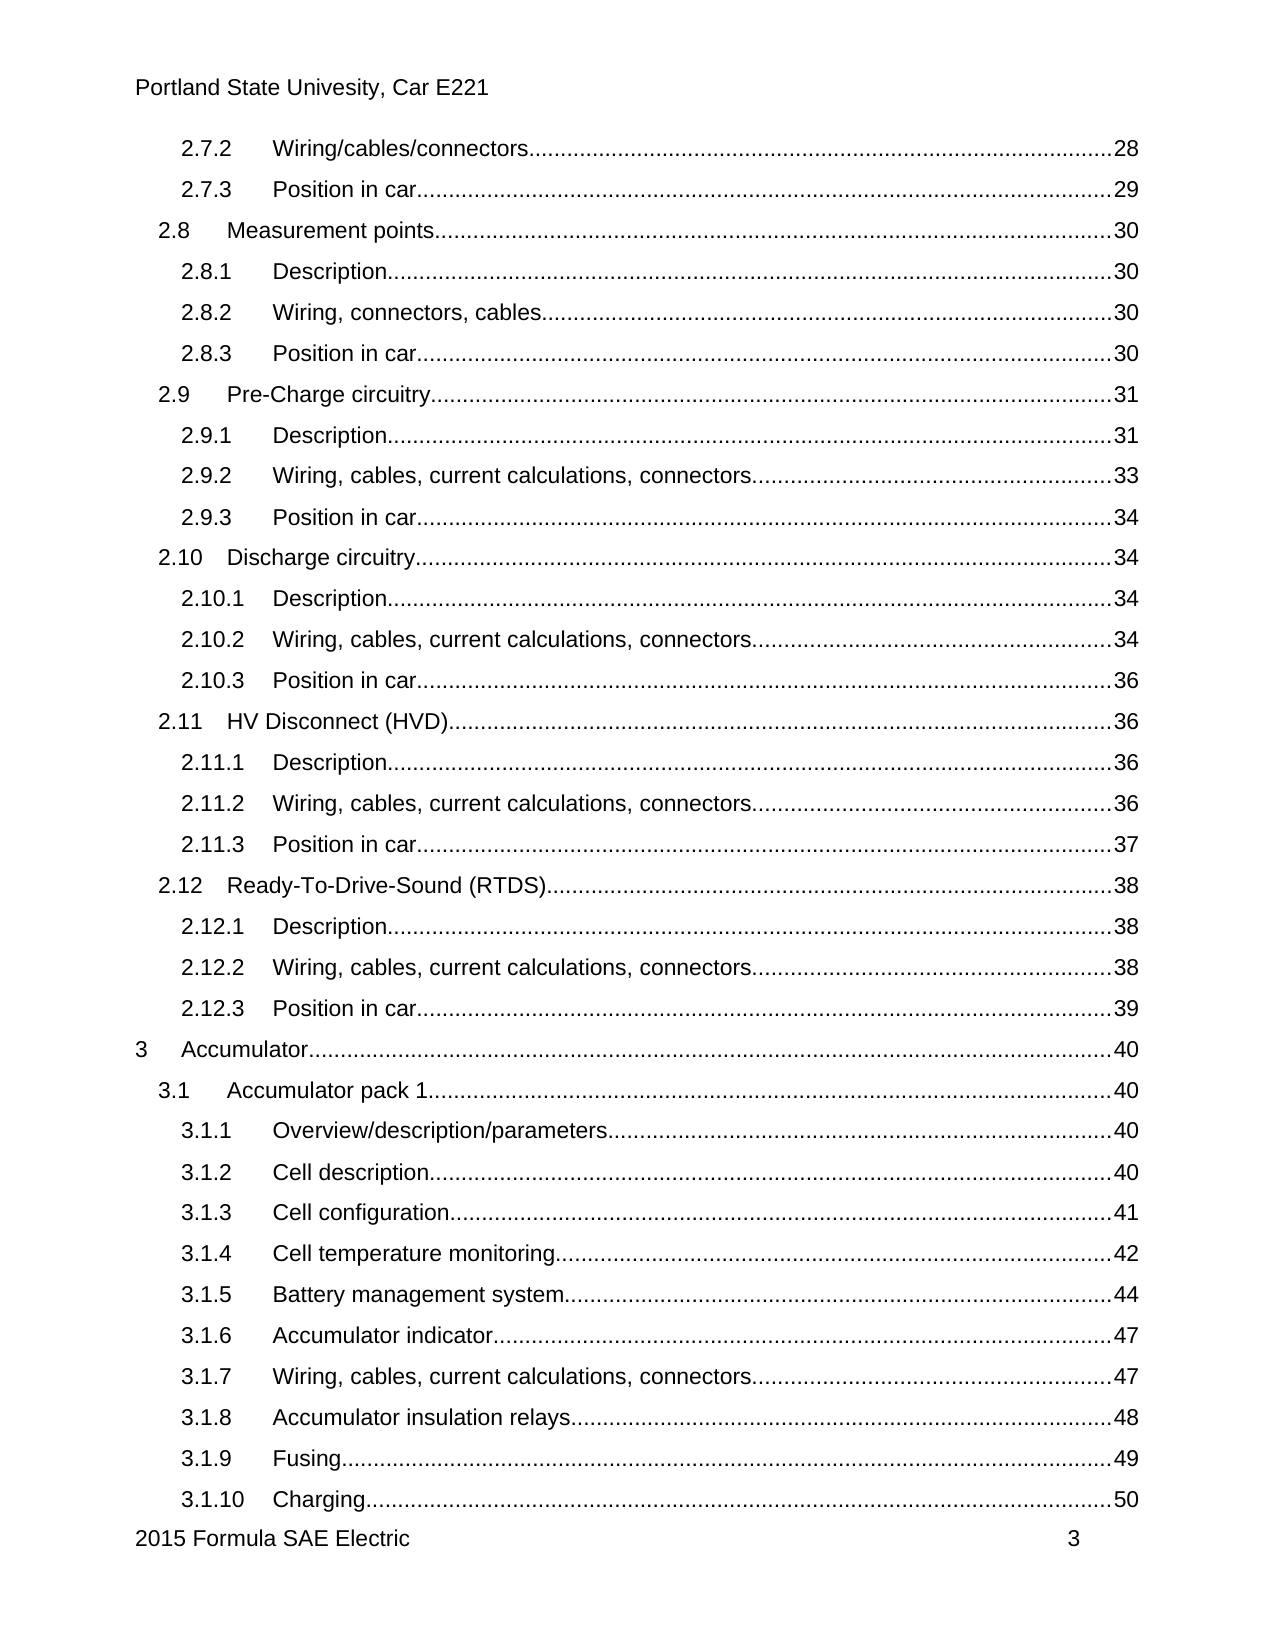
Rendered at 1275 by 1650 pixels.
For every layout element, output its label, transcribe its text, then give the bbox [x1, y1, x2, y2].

text 2.9.3 Position in car 34 [181, 503, 1140, 530]
text 2.11 HV Disconnect (HVD) 36 [158, 708, 1140, 734]
text 2.9 Pre-Charge circuitry 31 [158, 381, 1140, 407]
text 2.10 Discharge circuitry 34 [158, 544, 1140, 571]
text 2.11.1 Description 36 [181, 749, 1140, 775]
text 2.12 Ready-To-Drive-Sound (RTDS) 38 [158, 872, 1140, 898]
text 2.7.2 Wiring/cables/connectors 28 [181, 135, 1140, 161]
text 3 Accumulator 40 [135, 1036, 1140, 1062]
text 3.1.4 Cell temperature monitoring 42 [181, 1240, 1140, 1267]
text 2.10.2 Wiring, cables, current calculations, connectors 34 [181, 626, 1140, 653]
text 3.1.2 Cell description 40 [181, 1158, 1140, 1185]
text 3.1.3 Cell configuration 41 [181, 1199, 1140, 1226]
text 3.1.8 Accumulator insulation relays 48 [181, 1404, 1140, 1430]
text 2.9.1 Description 31 [181, 422, 1140, 448]
text 2.11.2 Wiring, cables, current calculations, connectors 36 [181, 790, 1140, 816]
text 3.1.10 Charging 50 [181, 1486, 1140, 1512]
text 2.8.2 Wiring, connectors, cables 30 [181, 299, 1140, 325]
text 2.12.1 Description 38 [181, 913, 1140, 939]
text 2.8.3 Position in car 30 [181, 340, 1140, 366]
text 2.11.3 Position in car 37 [181, 831, 1140, 857]
text 2.8 Measurement points 30 [158, 217, 1140, 243]
text 3.1.5 Battery management system 44 [181, 1281, 1140, 1308]
text 3.1.1 Overview/description/parameters 40 [181, 1117, 1140, 1144]
text 2.10.3 Position in car 36 [181, 667, 1140, 693]
text 2.10.1 Description 34 [181, 585, 1140, 612]
text 3.1.6 Accumulator indicator 47 [181, 1322, 1140, 1348]
text 2.7.3 Position in car 29 [181, 176, 1140, 202]
text 2.12.3 Position in car 39 [181, 995, 1140, 1021]
text 2.9.2 Wiring, cables, current calculations, connectors 33 [181, 462, 1140, 489]
text 2.8.1 Description 30 [181, 258, 1140, 284]
text 3.1 Accumulator pack 1 40 [158, 1077, 1140, 1103]
text 3.1.7 Wiring, cables, current calculations, connectors 47 [181, 1363, 1140, 1389]
text 2.12.2 Wiring, cables, current calculations, connectors 38 [181, 954, 1140, 980]
text 3.1.9 Fusing 49 [181, 1445, 1140, 1471]
